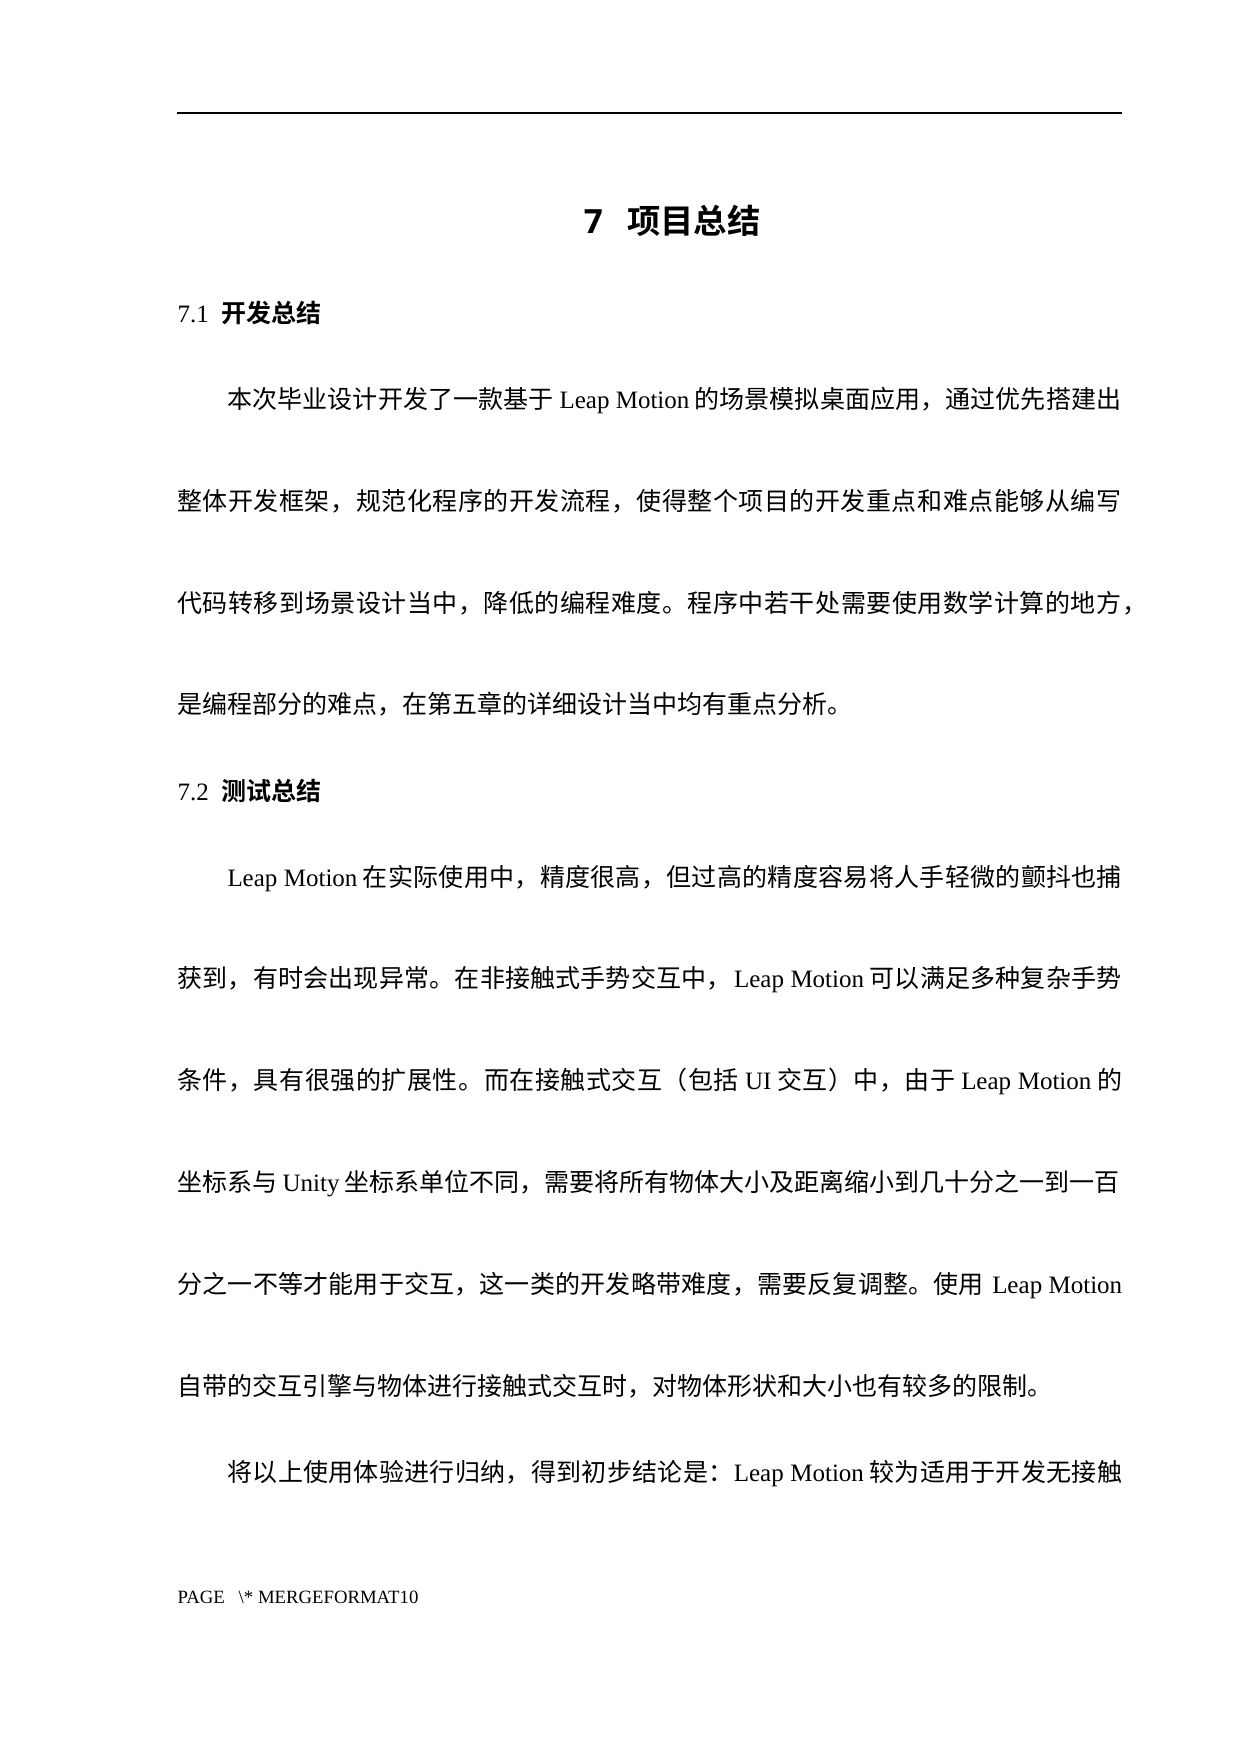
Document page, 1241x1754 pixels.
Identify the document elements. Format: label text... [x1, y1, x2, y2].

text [177, 1437, 1122, 1504]
subtitle 项目总结 [221, 185, 1122, 253]
subtitle 测试总结 [177, 755, 1122, 823]
text Leap Motion在实际使用中，精度很高，但过高的精度容易将人手轻微的颤抖也捕获到，有时会出现异常。在非接触式手势交互中，Leap Motion可以满足多种复杂手势条件，具有很强的扩展性。而在接触式交互（包括UI交互）中，由于Leap Motion的坐标系与Unity坐标系单位不同，需要将所有物体大小及距离缩小到几十分之一到一百分之一不等才能用于交互，这一类的开发略带难度，需要反复调整。使用Leap Motion自带的交互引擎与物体进行接触式交互时，对物体形状和大小也有较多的限制。 [177, 841, 1122, 1418]
subtitle 开发总结 [177, 277, 1122, 345]
text 本次毕业设计开发了一款基于Leap Motion的场景模拟桌面应用，通过优先搭建出整体开发框架，规范化程序的开发流程，使得整个项目的开发重点和难点能够从编写代码转移到场景设计当中，降低的编程难度。程序中若干处需要使用数学计算的地方，是编程部分的难点，在第五章的详细设计当中均有重点分析。 [177, 363, 1122, 737]
